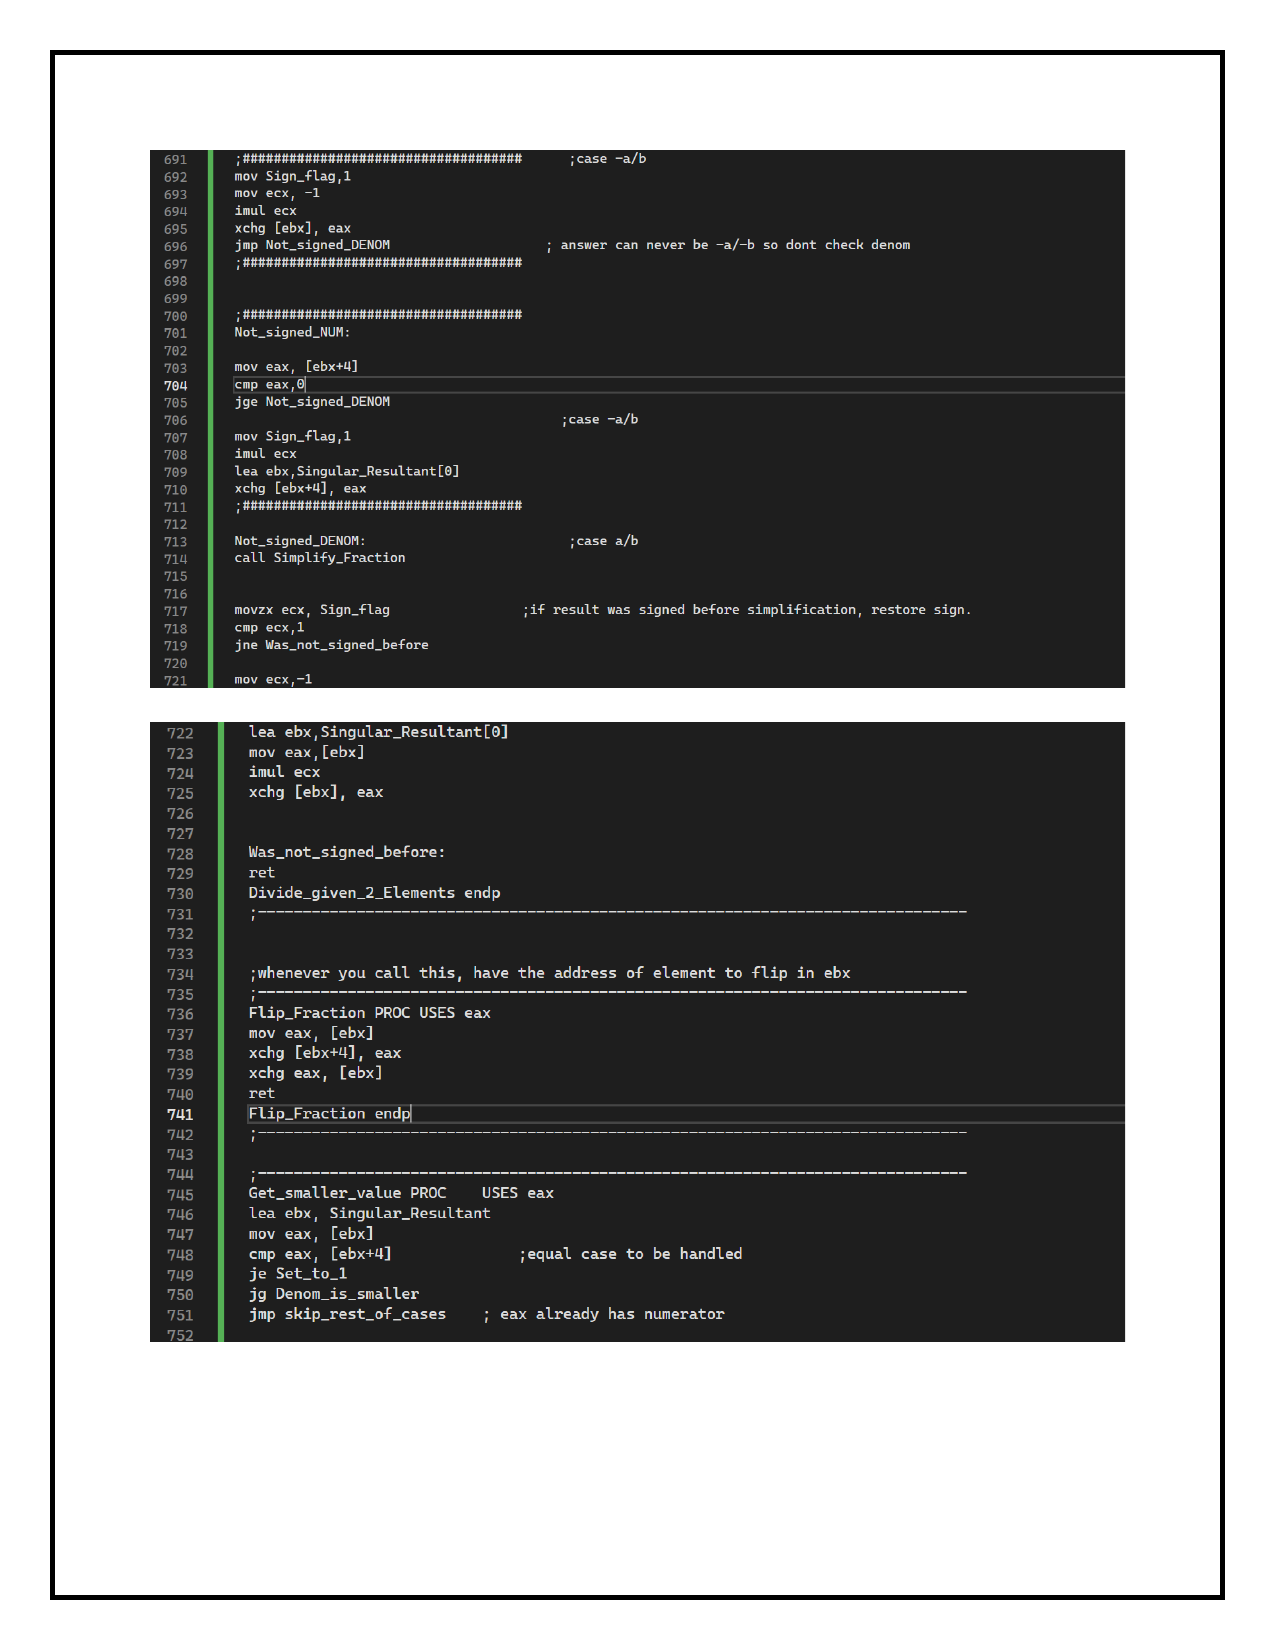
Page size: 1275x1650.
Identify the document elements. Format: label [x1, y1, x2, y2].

picture [150, 150, 1125, 688]
picture [150, 722, 1125, 1342]
